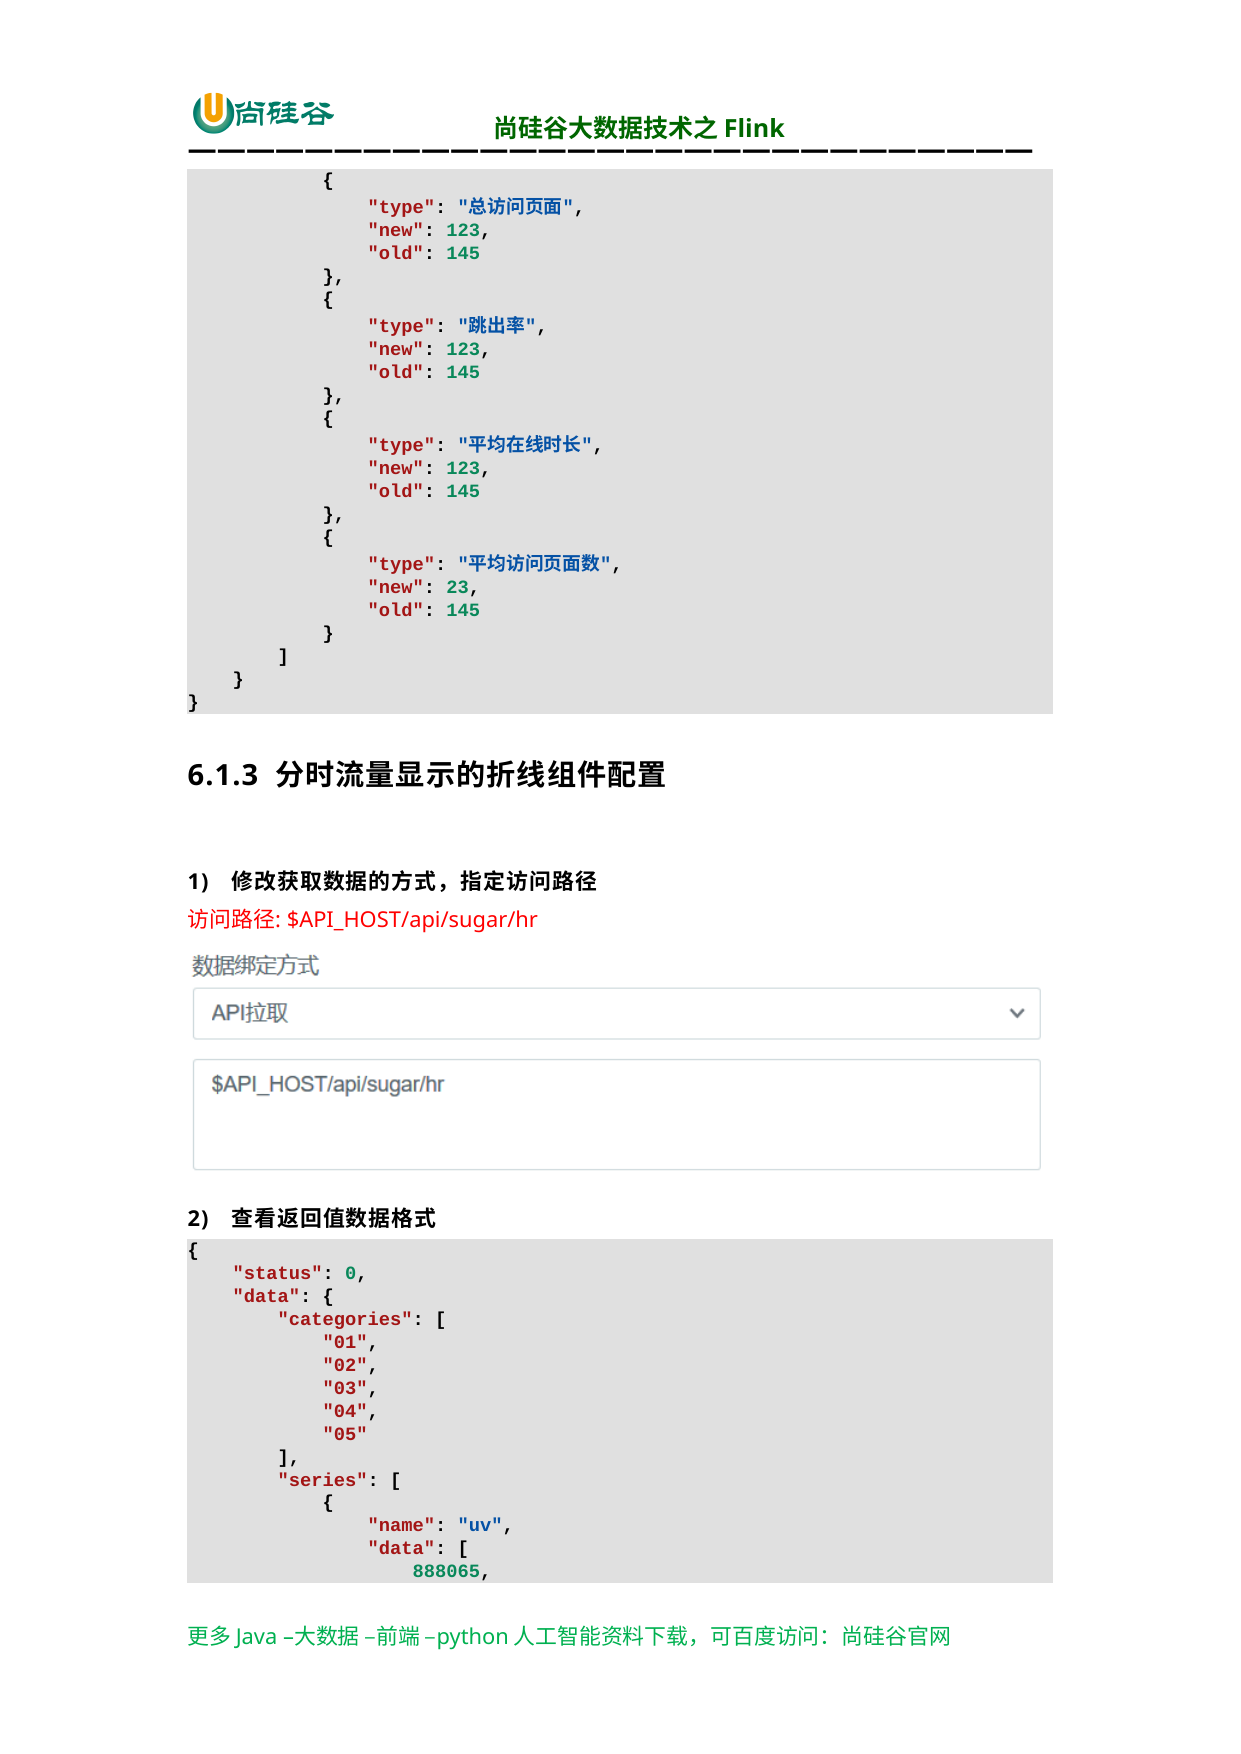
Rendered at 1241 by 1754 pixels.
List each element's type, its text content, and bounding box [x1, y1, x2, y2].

text "03", [187, 1377, 1053, 1400]
text { [187, 169, 1053, 192]
text { [187, 1492, 1053, 1514]
text } [187, 691, 1053, 714]
text { [187, 407, 1053, 430]
text }, [187, 384, 1053, 407]
text "04", [187, 1400, 1053, 1423]
text "type": "跳出率", [187, 311, 1053, 338]
text "05" [187, 1423, 1053, 1446]
text "old": 145 [187, 480, 1053, 503]
text }, [187, 265, 1053, 288]
picture [187, 88, 338, 138]
text "status": 0, [187, 1262, 1053, 1285]
text { [187, 526, 1053, 549]
text 访问路径: $API_HOST/api/sugar/hr [187, 902, 1053, 934]
text } [187, 668, 1053, 691]
subtitle 分时流量显示的折线组件配置 [187, 741, 1053, 806]
picture [187, 950, 1053, 1180]
text "new": 23, [187, 576, 1053, 599]
text 888065, [187, 1560, 1053, 1583]
text "name": "uv", [187, 1514, 1053, 1537]
text { [187, 1239, 1053, 1262]
text "new": 123, [187, 457, 1053, 480]
text "data": { [187, 1285, 1053, 1308]
text "type": "平均在线时长", [187, 430, 1053, 457]
text "type": "总访问页面", [187, 192, 1053, 219]
text "series": [ [187, 1469, 1053, 1492]
text "old": 145 [187, 599, 1053, 622]
text ], [187, 1446, 1053, 1469]
text "categories": [ [187, 1308, 1053, 1331]
text "data": [ [187, 1537, 1053, 1560]
text "new": 123, [187, 219, 1053, 242]
text "new": 123, [187, 338, 1053, 361]
text "old": 145 [187, 361, 1053, 384]
text "old": 145 [187, 242, 1053, 265]
subtitle 查看返回值数据格式 [187, 1201, 1053, 1233]
text ] [187, 645, 1053, 668]
text } [187, 622, 1053, 645]
text "01", [187, 1331, 1053, 1354]
text "type": "平均访问页面数", [187, 549, 1053, 576]
text { [187, 288, 1053, 311]
text "02", [187, 1354, 1053, 1377]
text }, [187, 503, 1053, 526]
subtitle 修改获取数据的方式，指定访问路径 [187, 863, 1053, 896]
